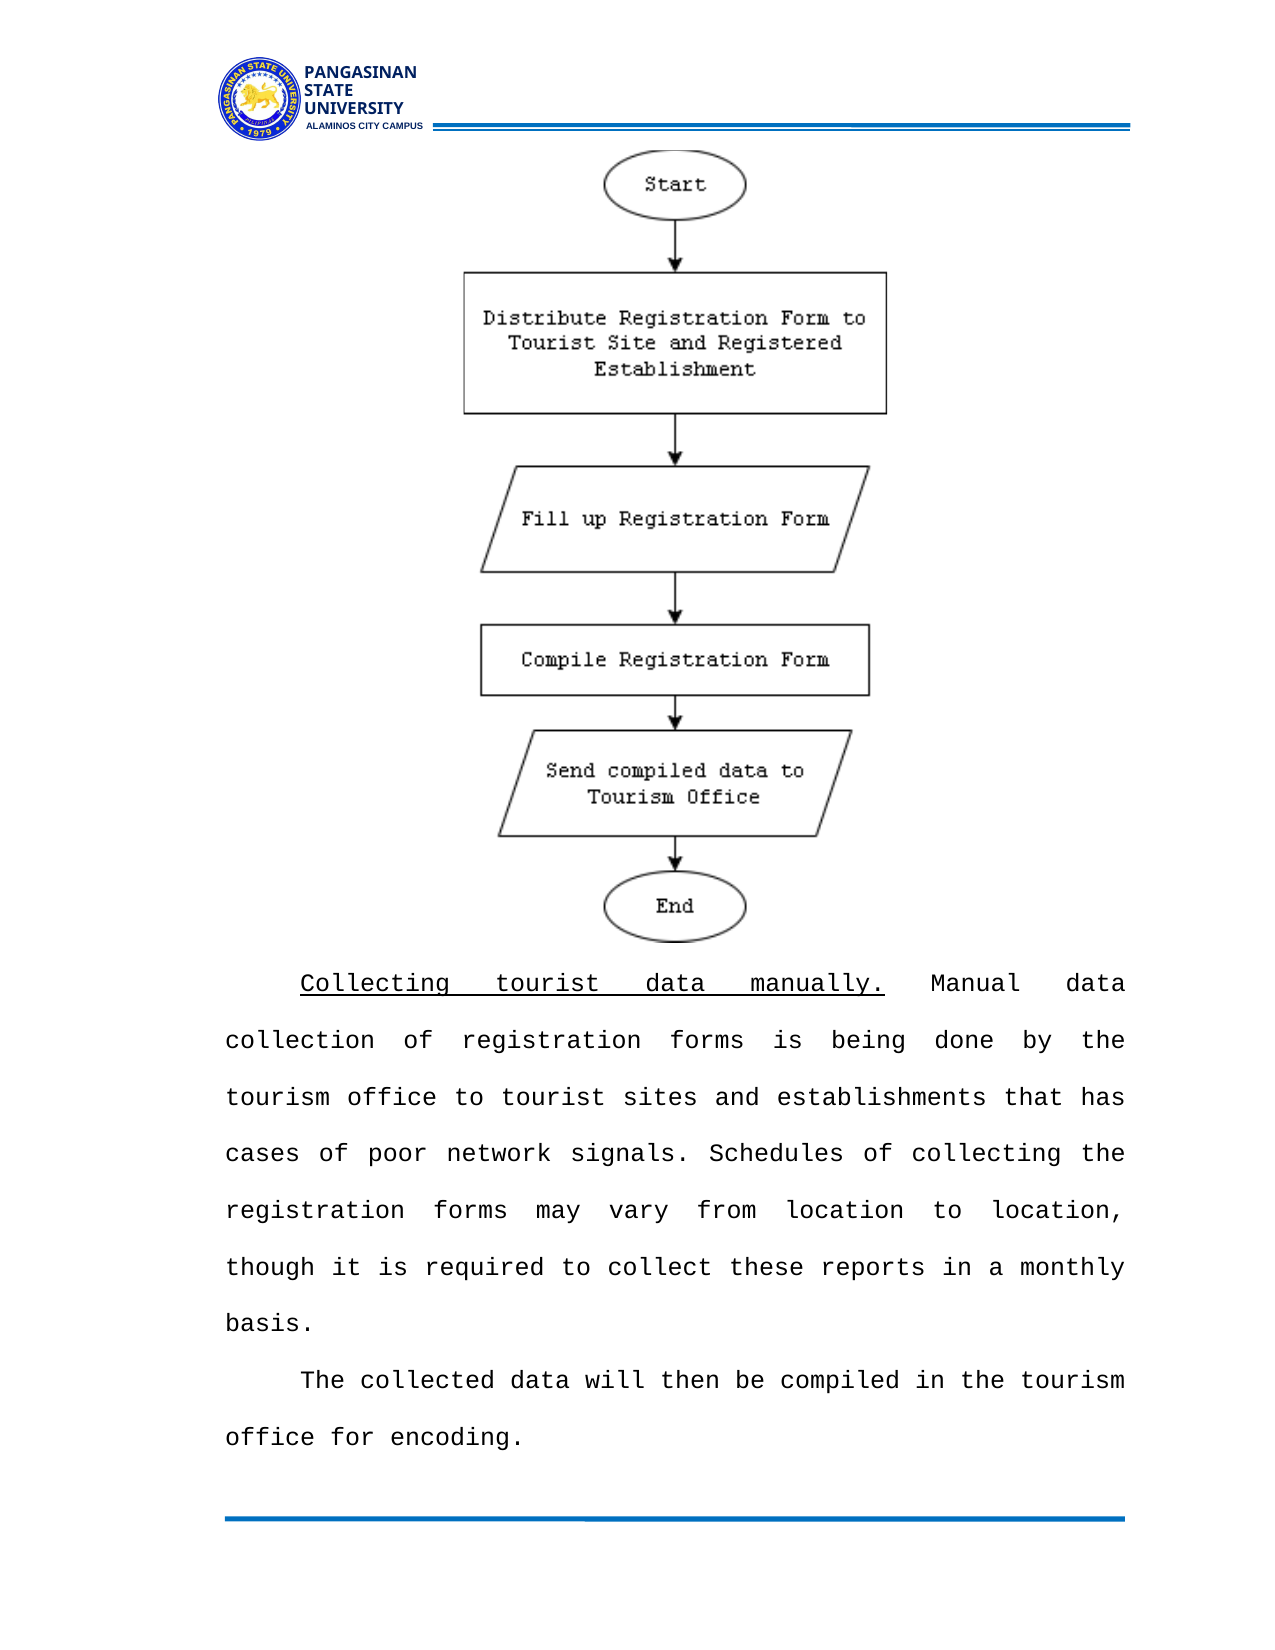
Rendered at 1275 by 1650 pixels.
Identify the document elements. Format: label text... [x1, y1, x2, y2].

text The collected data will then be compiled in the tourism office for encoding. [225, 1368, 1126, 1453]
text Collecting tourist data manually. Manual data collection of registration forms is being done by the tourism office to tourist sites and establishments that has cases of poor network signals. Schedules of collecting the registration forms may vary from location to location, though it is required to collect these reports in a monthly basis. [225, 971, 1126, 1339]
picture [218, 57, 301, 141]
picture [463, 150, 888, 943]
